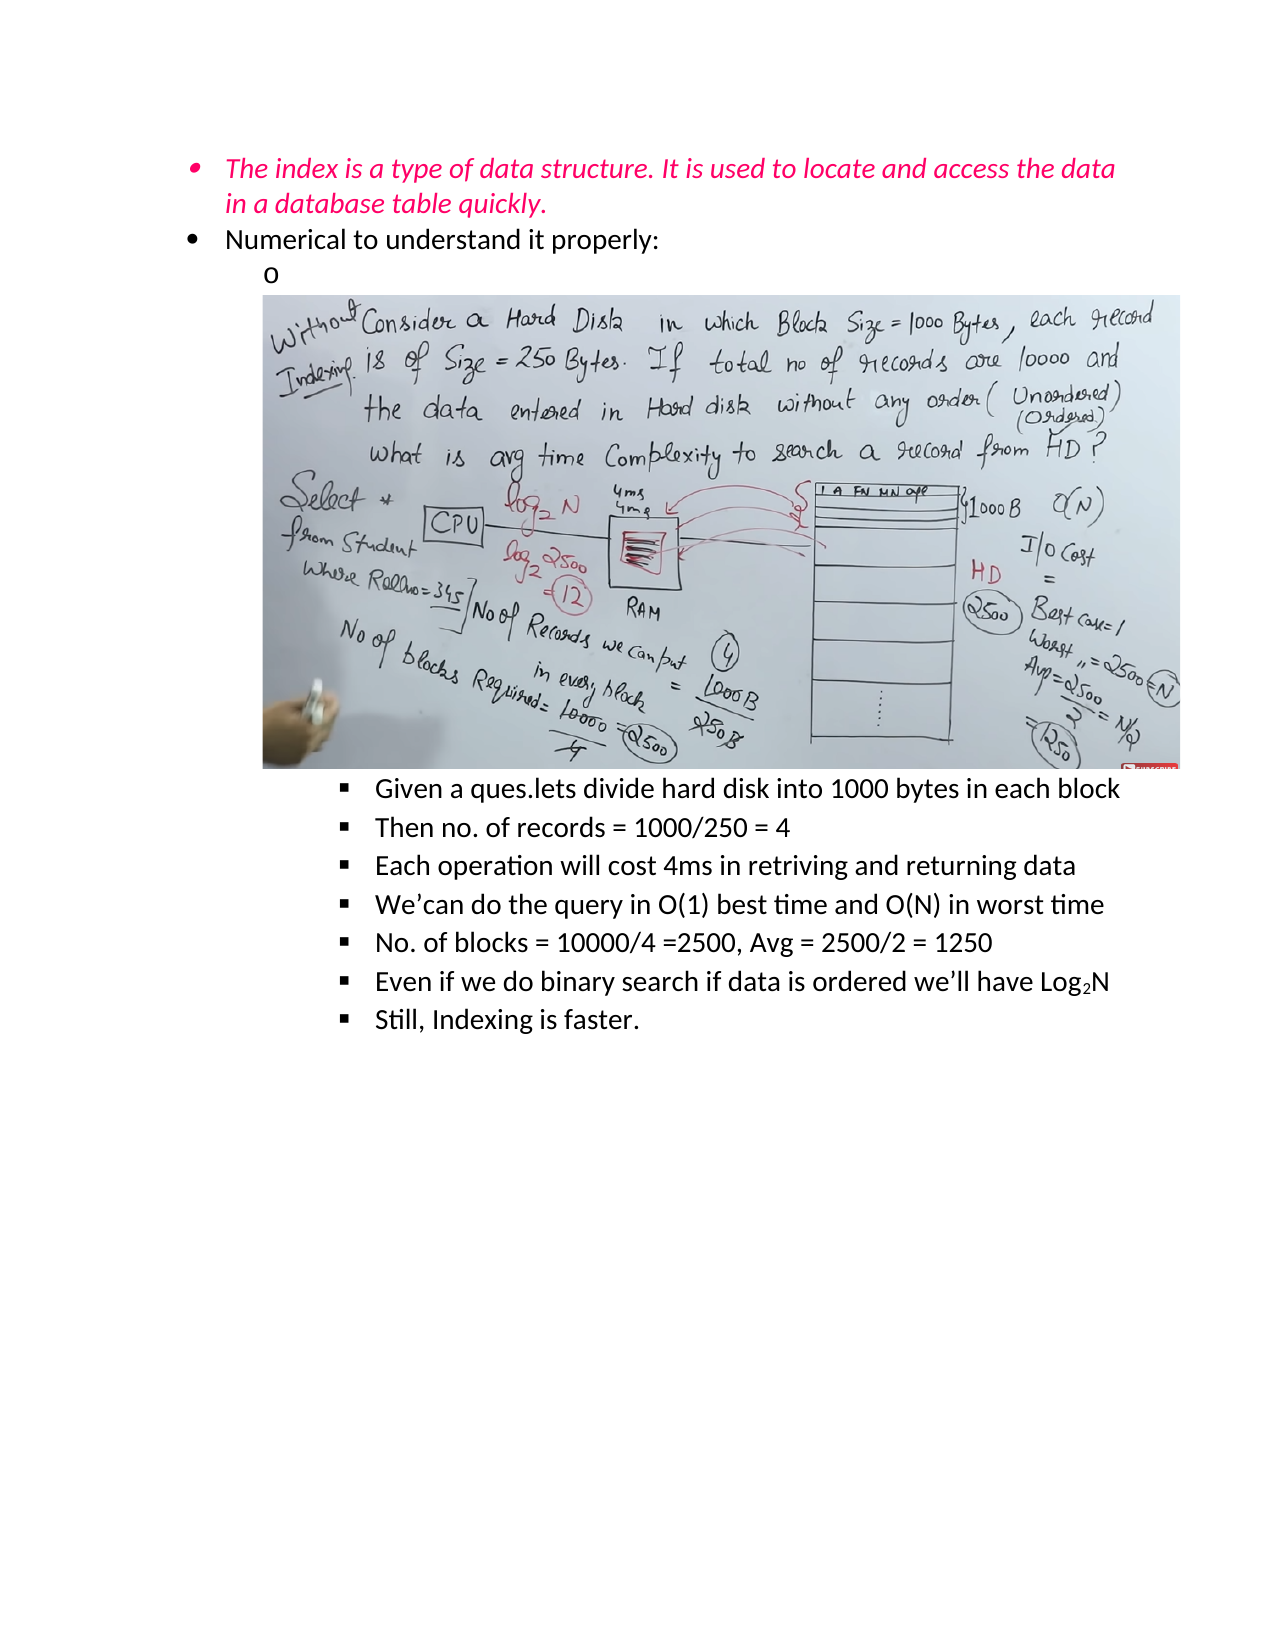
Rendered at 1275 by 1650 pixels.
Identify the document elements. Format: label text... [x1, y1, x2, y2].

list Numerical to understand it properly: [187, 221, 1125, 257]
list The index is a type of data structure. It is used to locate and access the data in a database table quickly. [187, 150, 1125, 221]
list No. of blocks = 10000/4 =2500, Avg = 2500/2 = 1250 [337, 924, 1125, 960]
list Each operation will cost 4ms in retriving and returning data [337, 847, 1125, 883]
picture [262, 295, 1180, 769]
list Still, Indexing is faster. [337, 1001, 1125, 1037]
list Given a ques.lets divide hard disk into 1000 bytes in each block [337, 771, 1125, 806]
list We’can do the query in O(1) best time and O(N) in worst time [337, 886, 1125, 922]
list Then no. of records = 1000/250 = 4 [337, 809, 1125, 845]
list Even if we do binary search if data is ordered we’ll have Log2N [337, 963, 1125, 998]
